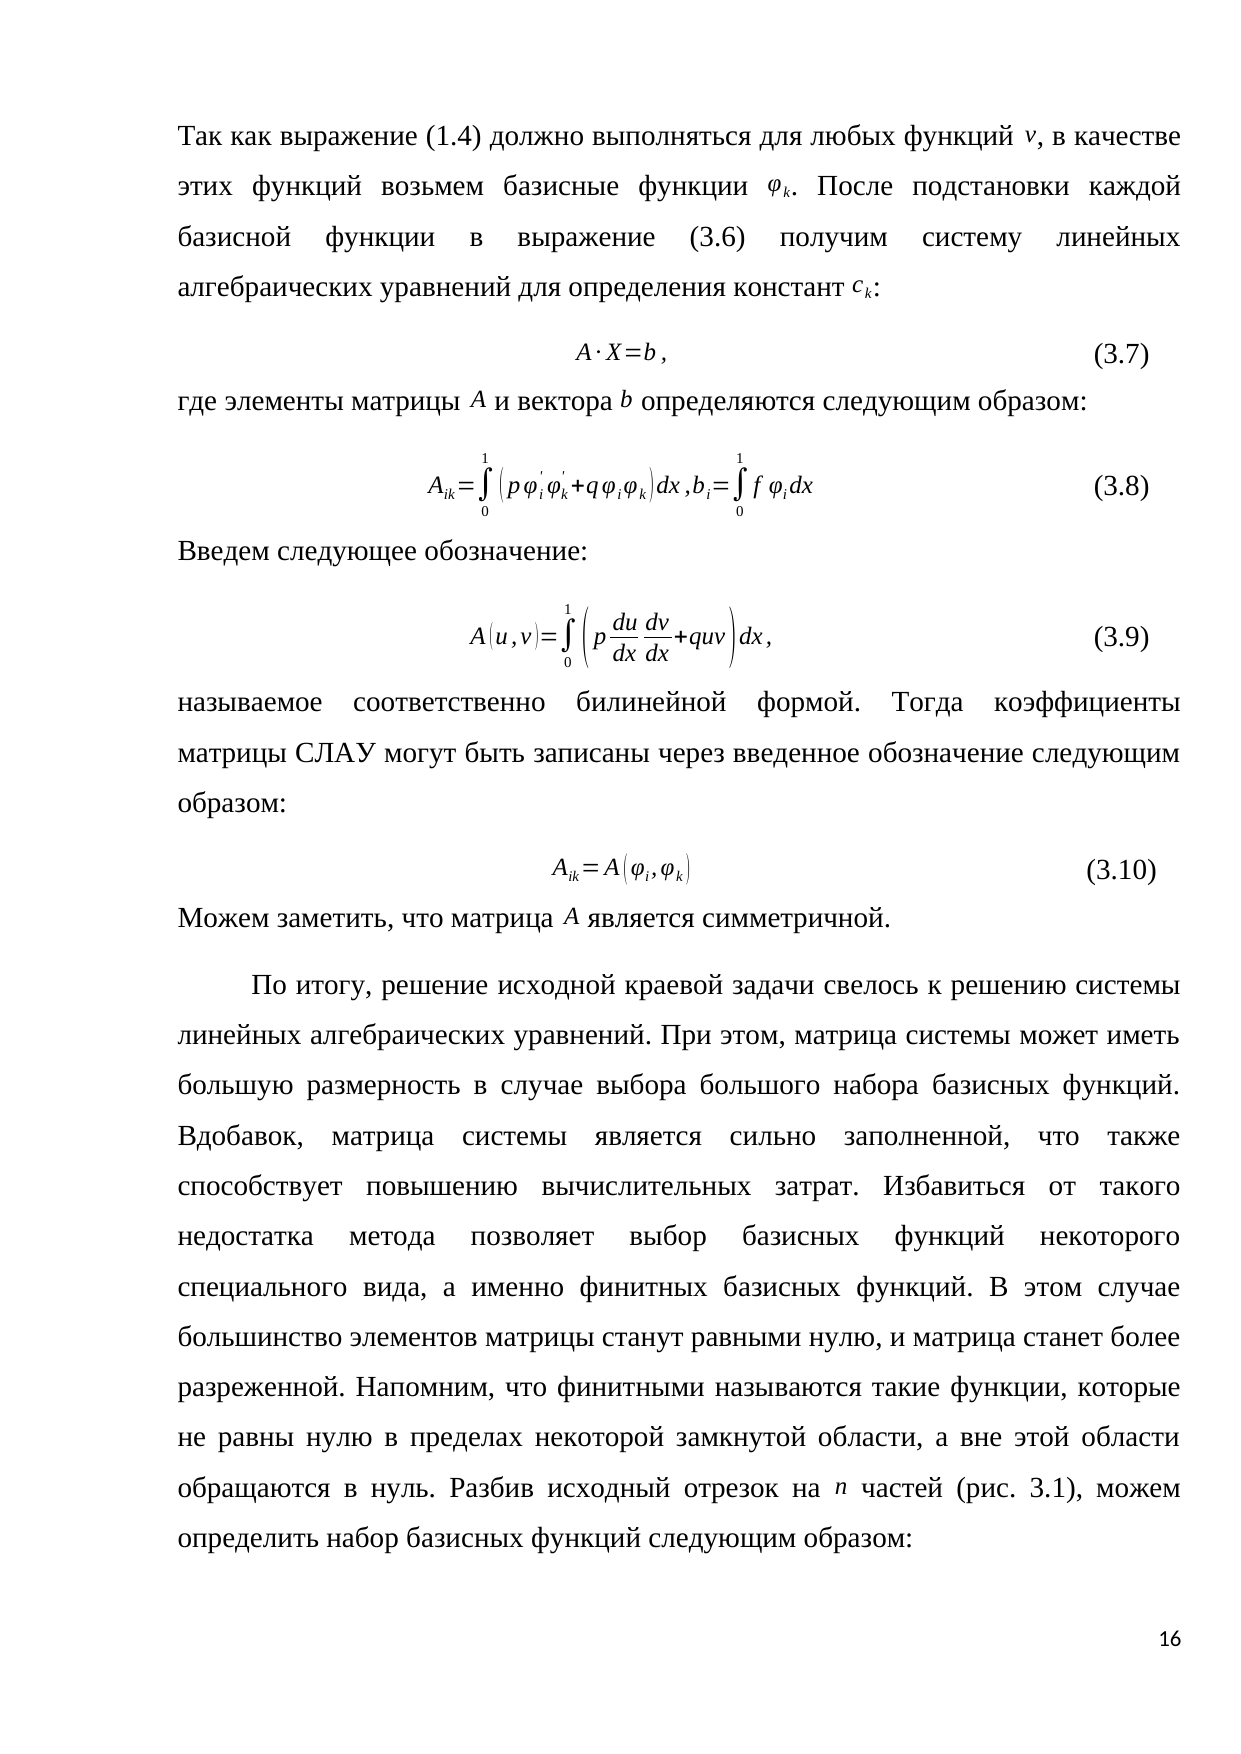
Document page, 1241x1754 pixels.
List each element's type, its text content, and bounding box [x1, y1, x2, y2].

table_header (3.7) [1063, 336, 1180, 383]
text По итогу, решение исходной краевой задачи свелось к решению системы линейных алгебраических уравнений. При этом, матрица системы может иметь большую размерность в случае выбора большого набора базисных функций. Вдобавок, матрица системы является сильно заполненной, что также способствует повышению вычислительных затрат. Избавиться от такого недостатка метода позволяет выбор базисных функций некоторого специального вида, а именно финитных базисных функций. В этом случае большинство элементов матрицы станут равными нулю, и матрица станет более разреженной. Напомним, что финитными называются такие функции, которые не равны нулю в пределах некоторой замкнутой области, а вне этой области обращаются в нуль. Разбив исходный отрезок на частей (рис. 3.1), можем определить набор базисных функций следующим образом: [177, 967, 1181, 1554]
table_header (3.8) [1063, 450, 1180, 533]
table_header [177, 601, 1062, 684]
table_header (3.10) [1063, 852, 1180, 900]
table_header (3.9) [1063, 601, 1180, 684]
table_header [177, 852, 1062, 900]
table_header [177, 336, 1062, 383]
table_header [177, 450, 1062, 533]
text Можем заметить, что матрица является симметричной. [177, 900, 1181, 933]
text где элементы матрицы и вектора определяются следующим образом: [177, 383, 1181, 416]
text называемое соответственно билинейной формой. Тогда коэффициенты матрицы СЛАУ могут быть записаны через введенное обозначение следующим образом: [177, 684, 1181, 818]
text Введем следующее обозначение: [177, 533, 1181, 567]
text Так как выражение (1.4) должно выполняться для любых функций , в качестве этих функций возьмем базисные функции . После подстановки каждой базисной функции в выражение (3.6) получим систему линейных алгебраических уравнений для определения констант : [177, 118, 1181, 303]
